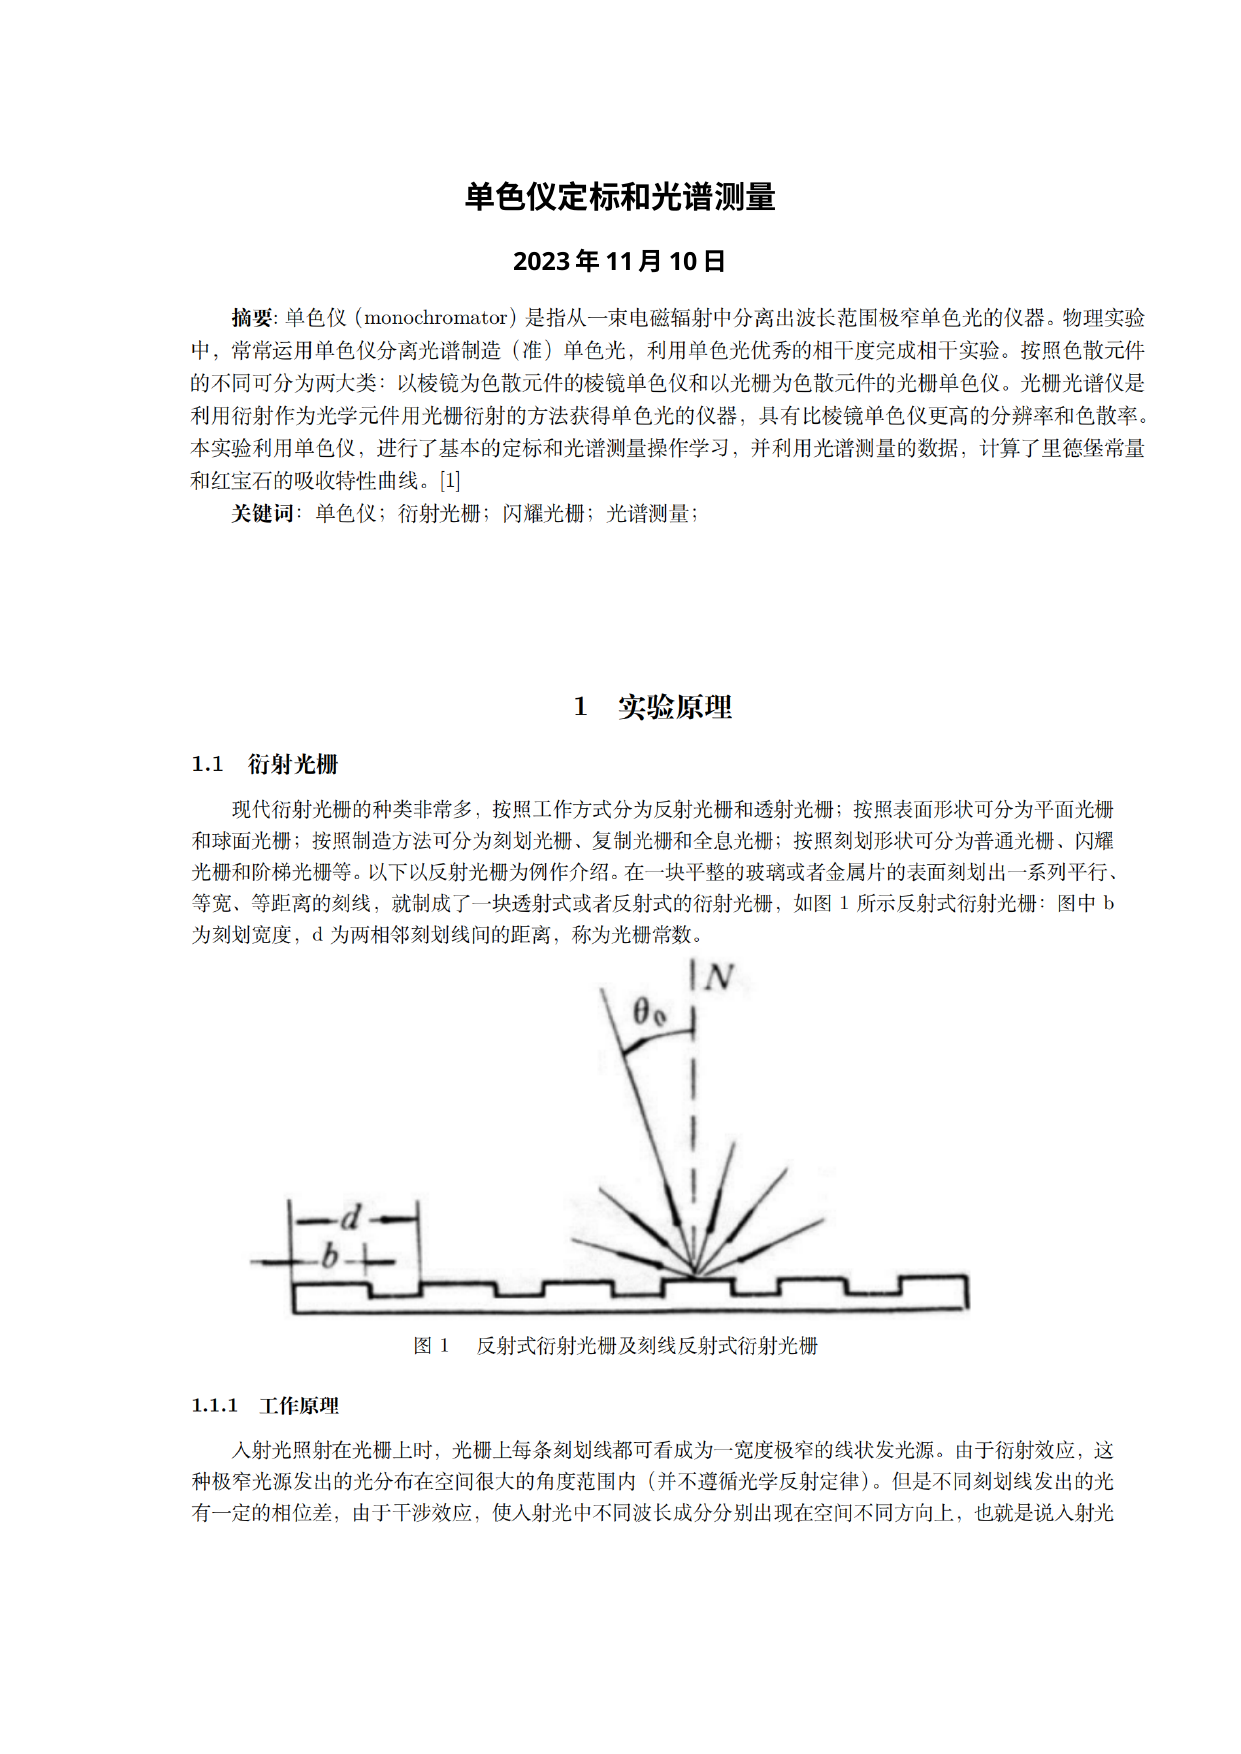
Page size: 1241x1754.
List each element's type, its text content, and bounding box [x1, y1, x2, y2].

text 单色仪定标和光谱测量 [187, 162, 1053, 227]
picture [187, 292, 1157, 536]
text 2023年11月10日 [187, 227, 1053, 292]
picture [187, 682, 1127, 1523]
